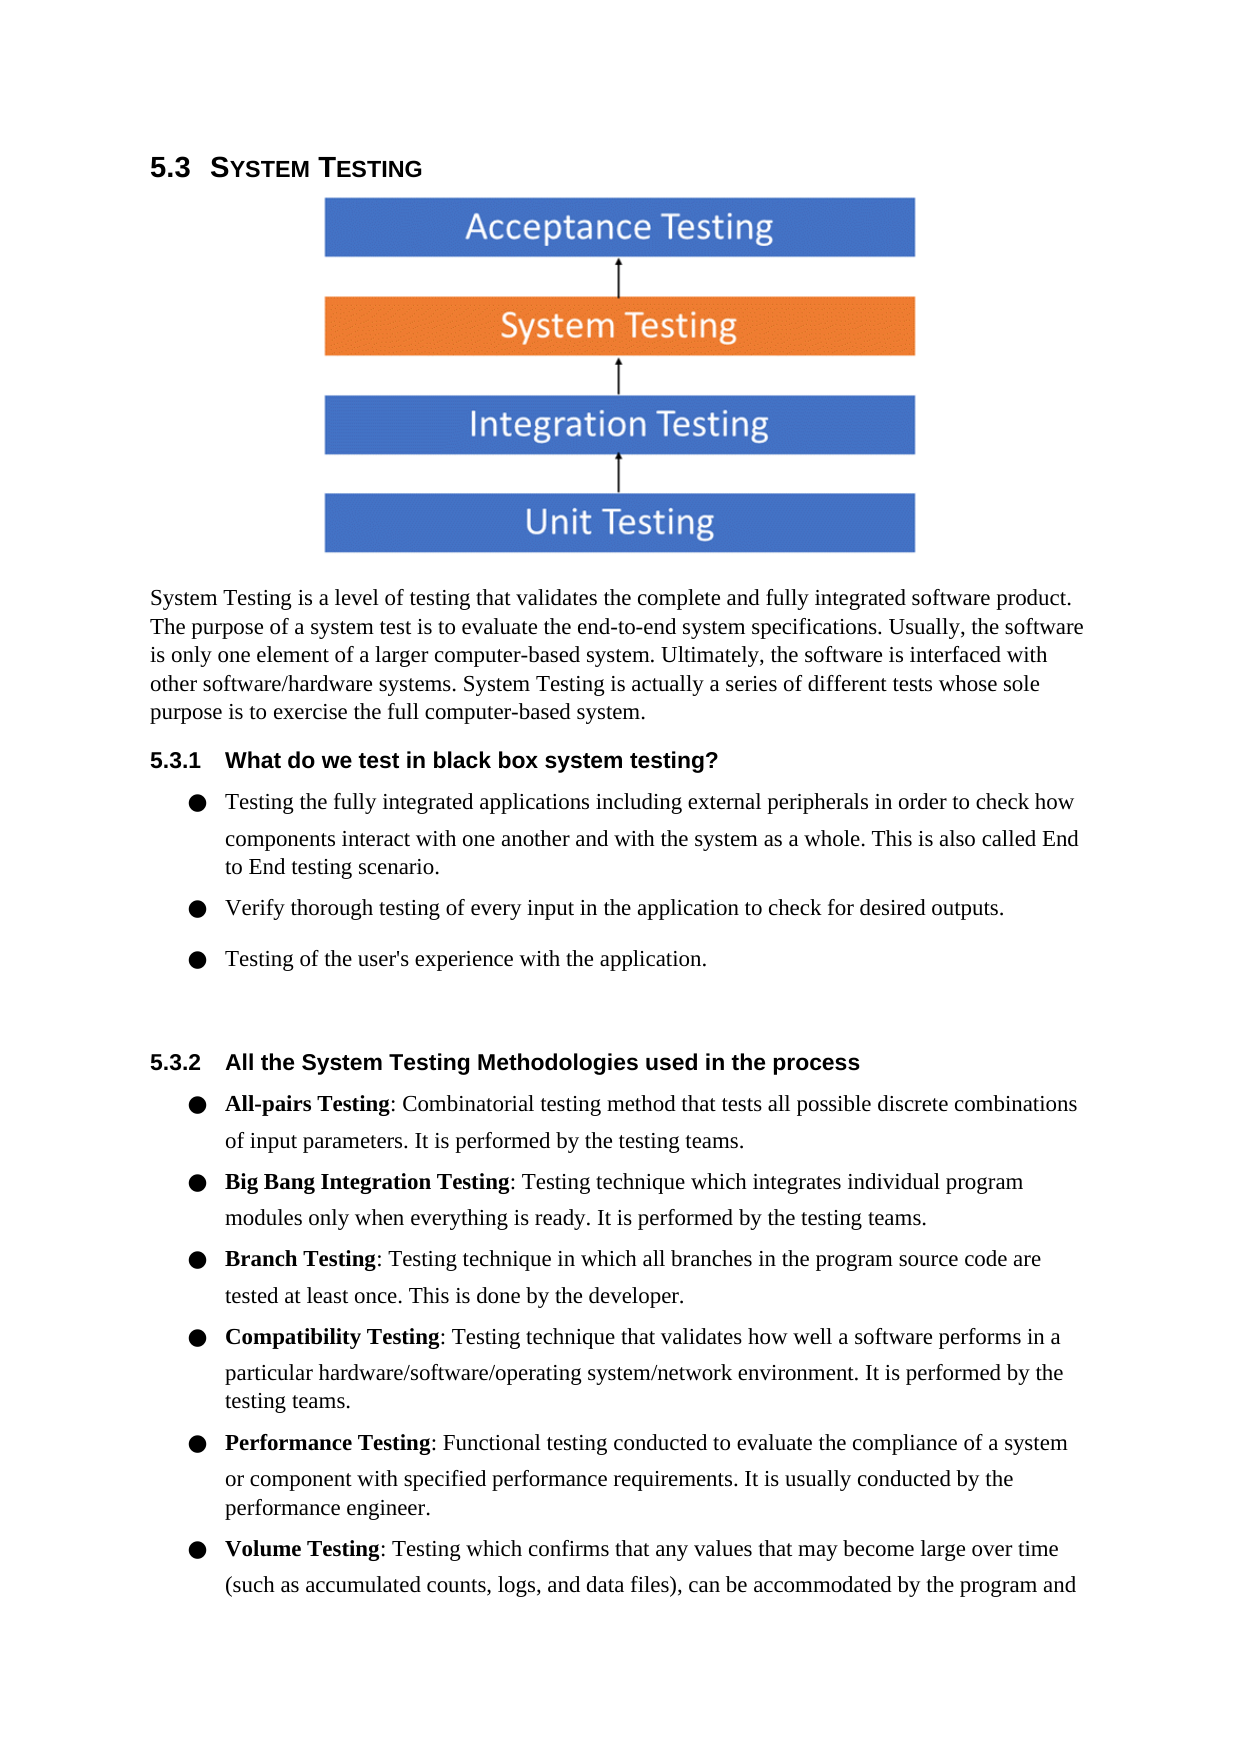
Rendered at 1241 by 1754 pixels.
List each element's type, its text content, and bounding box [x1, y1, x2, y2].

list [187, 1522, 1090, 1597]
subtitle System Testing [150, 150, 1090, 183]
list Big Bang Integration Testing: Testing technique which integrates individual program modules only when everything is ready. It is performed by the testing teams. [187, 1155, 1090, 1231]
subtitle All the System Testing Methodologies used in the process [150, 1049, 1090, 1076]
list Testing the fully integrated applications including external peripherals in order to check how components interact with one another and with the system as a whole. This is also called End to End testing scenario. [187, 776, 1090, 880]
subtitle What do we test in black box system testing? [150, 747, 1090, 774]
list All-pairs Testing: Combinatorial testing method that tests all possible discrete combinations of input parameters. It is performed by the testing teams. [187, 1078, 1090, 1153]
picture [315, 186, 925, 566]
list Performance Testing: Functional testing conducted to evaluate the compliance of a system or component with specified performance requirements. It is usually conducted by the performance engineer. [187, 1416, 1090, 1520]
list Branch Testing: Testing technique in which all branches in the program source code are tested at least once. This is done by the developer. [187, 1233, 1090, 1308]
text System Testing is a level of testing that validates the complete and fully integrated software product. The purpose of a system test is to evaluate the end-to-end system specifications. Usually, the software is only one element of a larger computer-based system. Ultimately, the software is interfaced with other software/hardware systems. System Testing is actually a series of different tests whose sole purpose is to exercise the full computer-based system. [150, 584, 1090, 724]
list Testing of the user's experience with the application. [187, 932, 1090, 979]
list Verify thorough testing of every input in the application to check for desired outputs. [187, 882, 1090, 929]
list Compatibility Testing: Testing technique that validates how well a software performs in a particular hardware/software/operating system/network environment. It is performed by the testing teams. [187, 1310, 1090, 1414]
